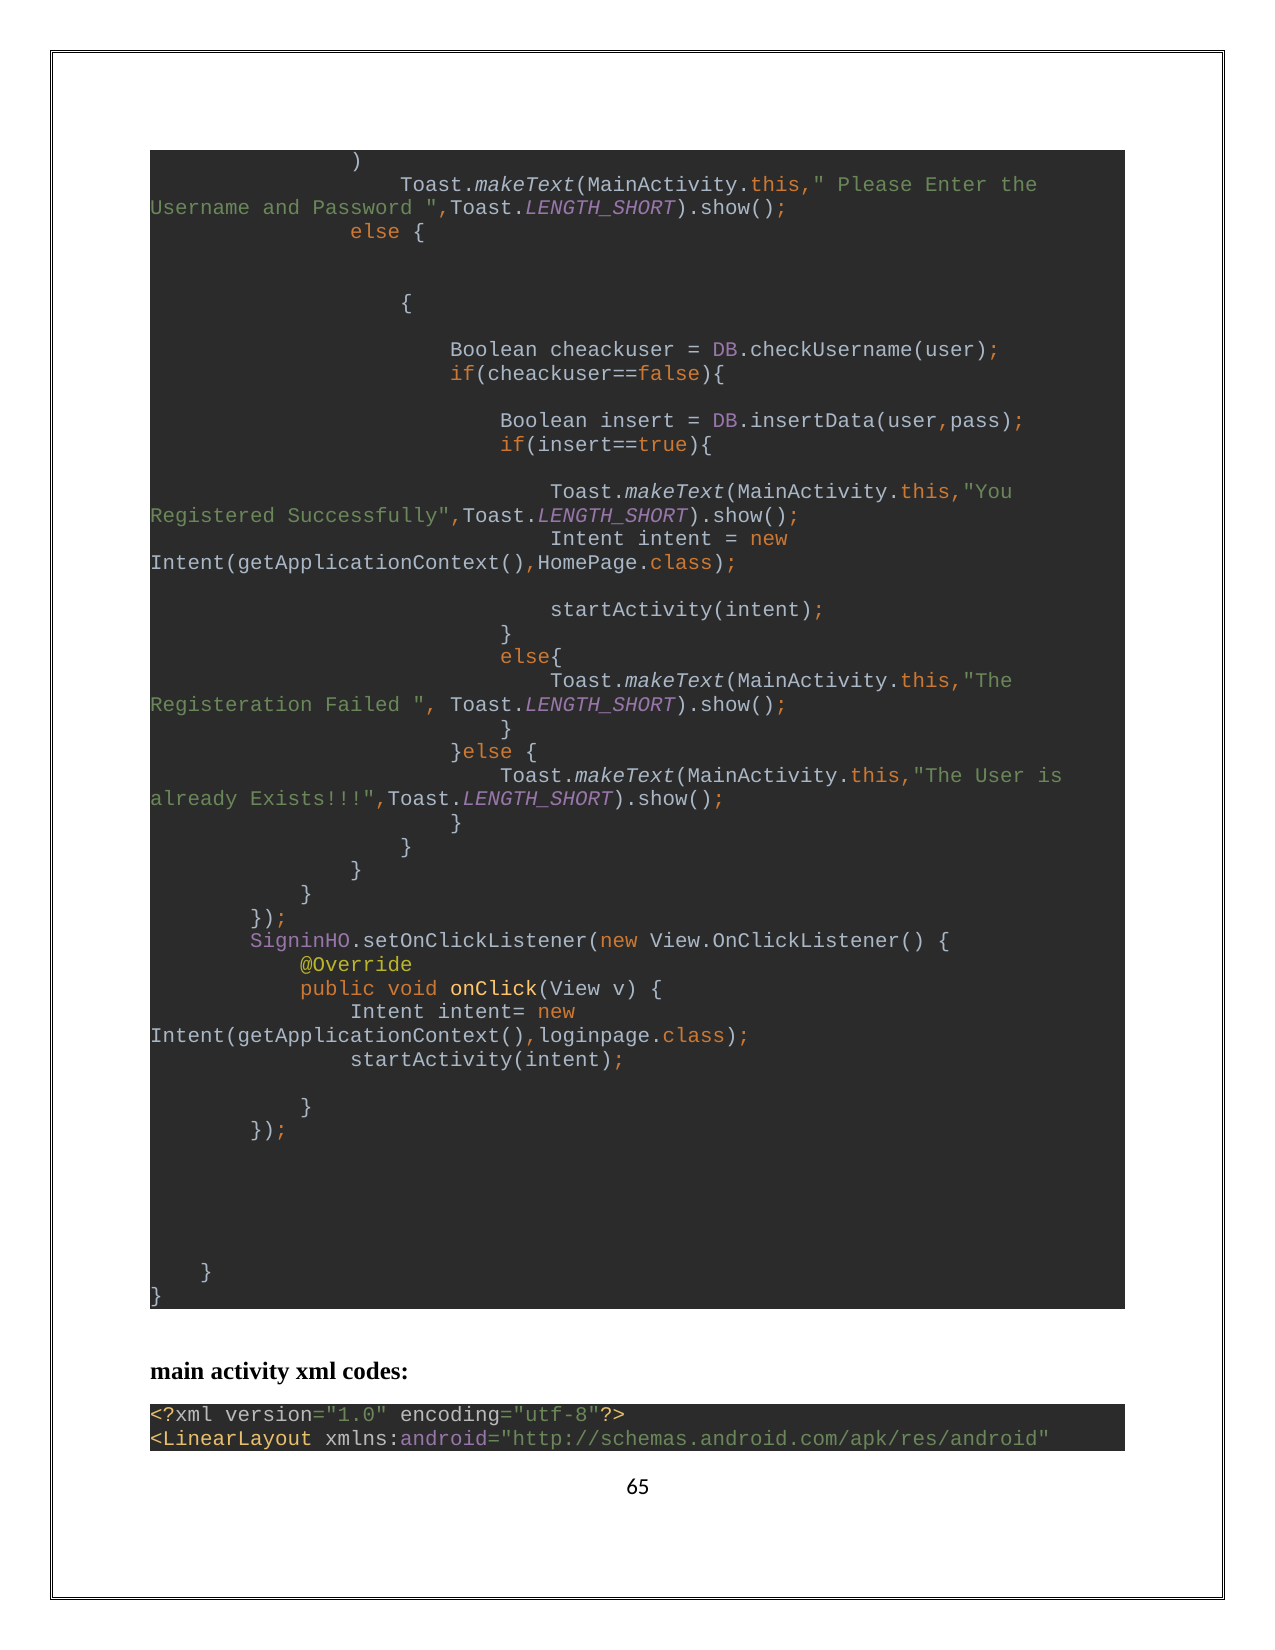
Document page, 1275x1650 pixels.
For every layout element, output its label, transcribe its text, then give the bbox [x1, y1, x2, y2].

text main activity xml codes: [150, 1356, 1125, 1385]
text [150, 150, 1125, 1309]
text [150, 1404, 1125, 1451]
